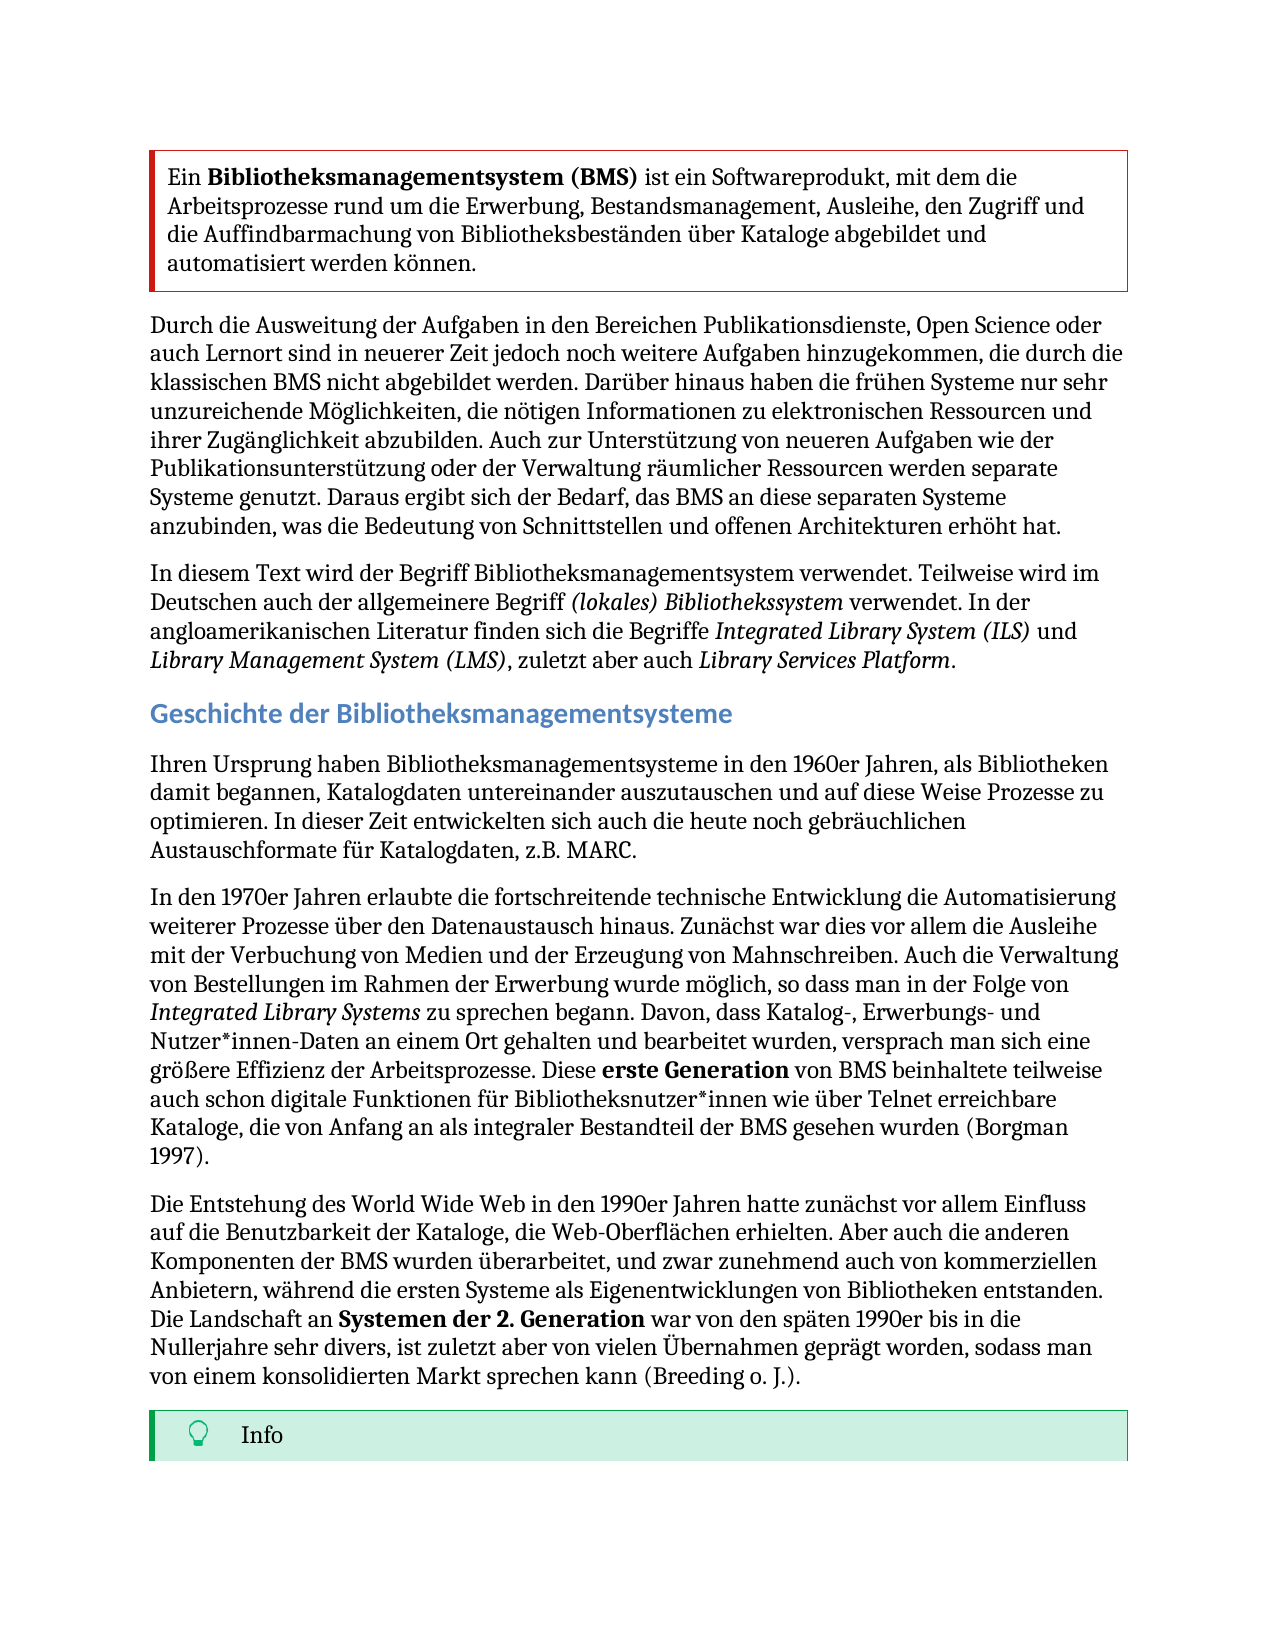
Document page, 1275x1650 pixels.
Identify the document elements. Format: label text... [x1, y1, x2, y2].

subtitle Geschichte der Bibliotheksmanagementsysteme [150, 695, 1125, 731]
text Die Entstehung des World Wide Web in den 1990er Jahren hatte zunächst vor allem Einfluss auf die Benutzbarkeit der Kataloge, die Web-Oberflächen erhielten. Aber auch die anderen Komponenten der BMS wurden überarbeitet, und zwar zunehmend auch von kommerziellen Anbietern, während die ersten Systeme als Eigenentwicklungen von Bibliotheken entstanden. Die Landschaft an Systemen der 2. Generation war von den späten 1990er bis in die Nullerjahre sehr divers, ist zuletzt aber von vielen Übernahmen geprägt worden, sodass man von einem konsolidierten Markt sprechen kann (Breeding o. J.). [150, 1189, 1125, 1391]
text Durch die Ausweitung der Aufgaben in den Bereichen Publikationsdienste, Open Science oder auch Lernort sind in neuerer Zeit jedoch noch weitere Aufgaben hinzugekommen, die durch die klassischen BMS nicht abgebildet werden. Darüber hinaus haben die frühen Systeme nur sehr unzureichende Möglichkeiten, die nötigen Informationen zu elektronischen Ressourcen und ihrer Zugänglichkeit abzubilden. Auch zur Unterstützung von neueren Aufgaben wie der Publikationsunterstützung oder der Verwaltung räumlicher Ressourcen werden separate Systeme genutzt. Daraus ergibt sich der Bedarf, das BMS an diese separaten Systeme anzubinden, was die Bedeutung von Schnittstellen und offenen Architekturen erhöht hat. [150, 311, 1125, 541]
picture [186, 1420, 211, 1446]
table_header Info [155, 1411, 1127, 1461]
table_cell Ein Bibliotheksmanagementsystem (BMS) ist ein Softwareprodukt, mit dem die Arbeitsprozesse rund um die Erwerbung, Bestandsmanagement, Ausleihe, den Zugriff und die Auffindbarmachung von Bibliotheksbeständen über Kataloge abgebildet und automatisiert werden können. [155, 151, 1127, 291]
text Ihren Ursprung haben Bibliotheksmanagementsysteme in den 1960er Jahren, als Bibliotheken damit begannen, Katalogdaten untereinander auszutauschen und auf diese Weise Prozesse zu optimieren. In dieser Zeit entwickelten sich auch die heute noch gebräuchlichen Austauschformate für Katalogdaten, z.B. MARC. [150, 749, 1125, 864]
text In den 1970er Jahren erlaubte die fortschreitende technische Entwicklung die Automatisierung weiterer Prozesse über den Datenaustausch hinaus. Zunächst war dies vor allem die Ausleihe mit der Verbuchung von Medien und der Erzeugung von Mahnschreiben. Auch die Verwaltung von Bestellungen im Rahmen der Erwerbung wurde möglich, so dass man in der Folge von Integrated Library Systems zu sprechen begann. Davon, dass Katalog-, Erwerbungs- und Nutzer*innen-Daten an einem Ort gehalten und bearbeitet wurden, versprach man sich eine größere Effizienz der Arbeitsprozesse. Diese erste Generation von BMS beinhaltete teilweise auch schon digitale Funktionen für Bibliotheksnutzer*innen wie über Telnet erreichbare Kataloge, die von Anfang an als integraler Bestandteil der BMS gesehen wurden (Borgman 1997). [150, 883, 1125, 1171]
text In diesem Text wird der Begriff Bibliotheksmanagementsystem verwendet. Teilweise wird im Deutschen auch der allgemeinere Begriff (lokales) Bibliothekssystem verwendet. In der angloamerikanischen Literatur finden sich die Begriffe Integrated Library System (ILS) und Library Management System (LMS), zuletzt aber auch Library Services Platform. [150, 559, 1125, 674]
